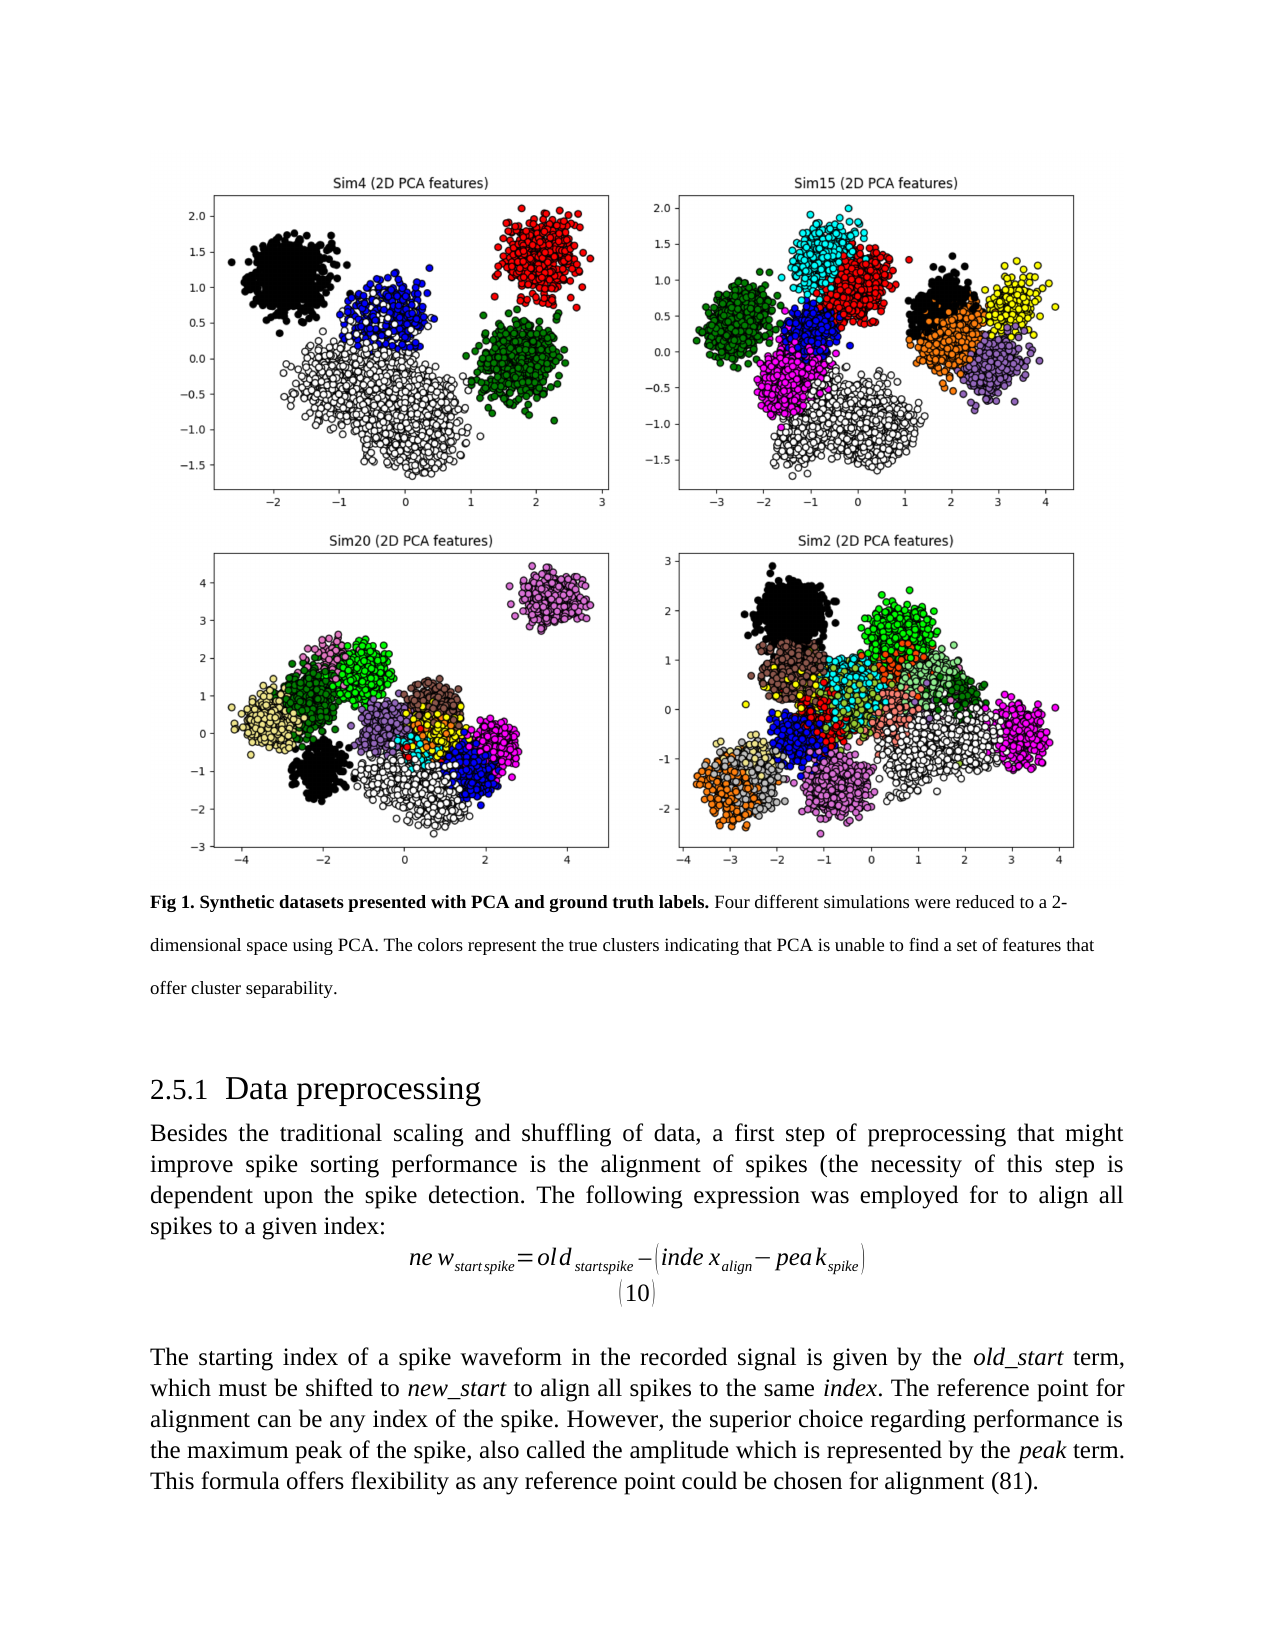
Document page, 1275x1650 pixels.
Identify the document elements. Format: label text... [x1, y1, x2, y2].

subtitle Data preprocessing [150, 1068, 1125, 1106]
picture [150, 150, 1124, 889]
text Besides the traditional scaling and shuffling of data, a first step of preprocessing that might improve spike sorting performance is the alignment of spikes (the necessity of this step is dependent upon the spike detection. The following expression was employed for to align all spikes to a given index: [150, 1118, 1125, 1239]
text Fig 1. Synthetic datasets presented with PCA and ground truth labels. Four different simulations were reduced to a 2-dimensional space using PCA. The colors represent the true clusters indicating that PCA is unable to find a set of features that offer cluster separability. [150, 891, 1125, 999]
text The starting index of a spike waveform in the recorded signal is given by the old_start term, which must be shifted to new_start to align all spikes to the same index. The reference point for alignment can be any index of the spike. However, the superior choice regarding performance is the maximum peak of the spike, also called the amplitude which is represented by the peak term. This formula offers flexibility as any reference point could be chosen for alignment (81). [150, 1342, 1125, 1495]
